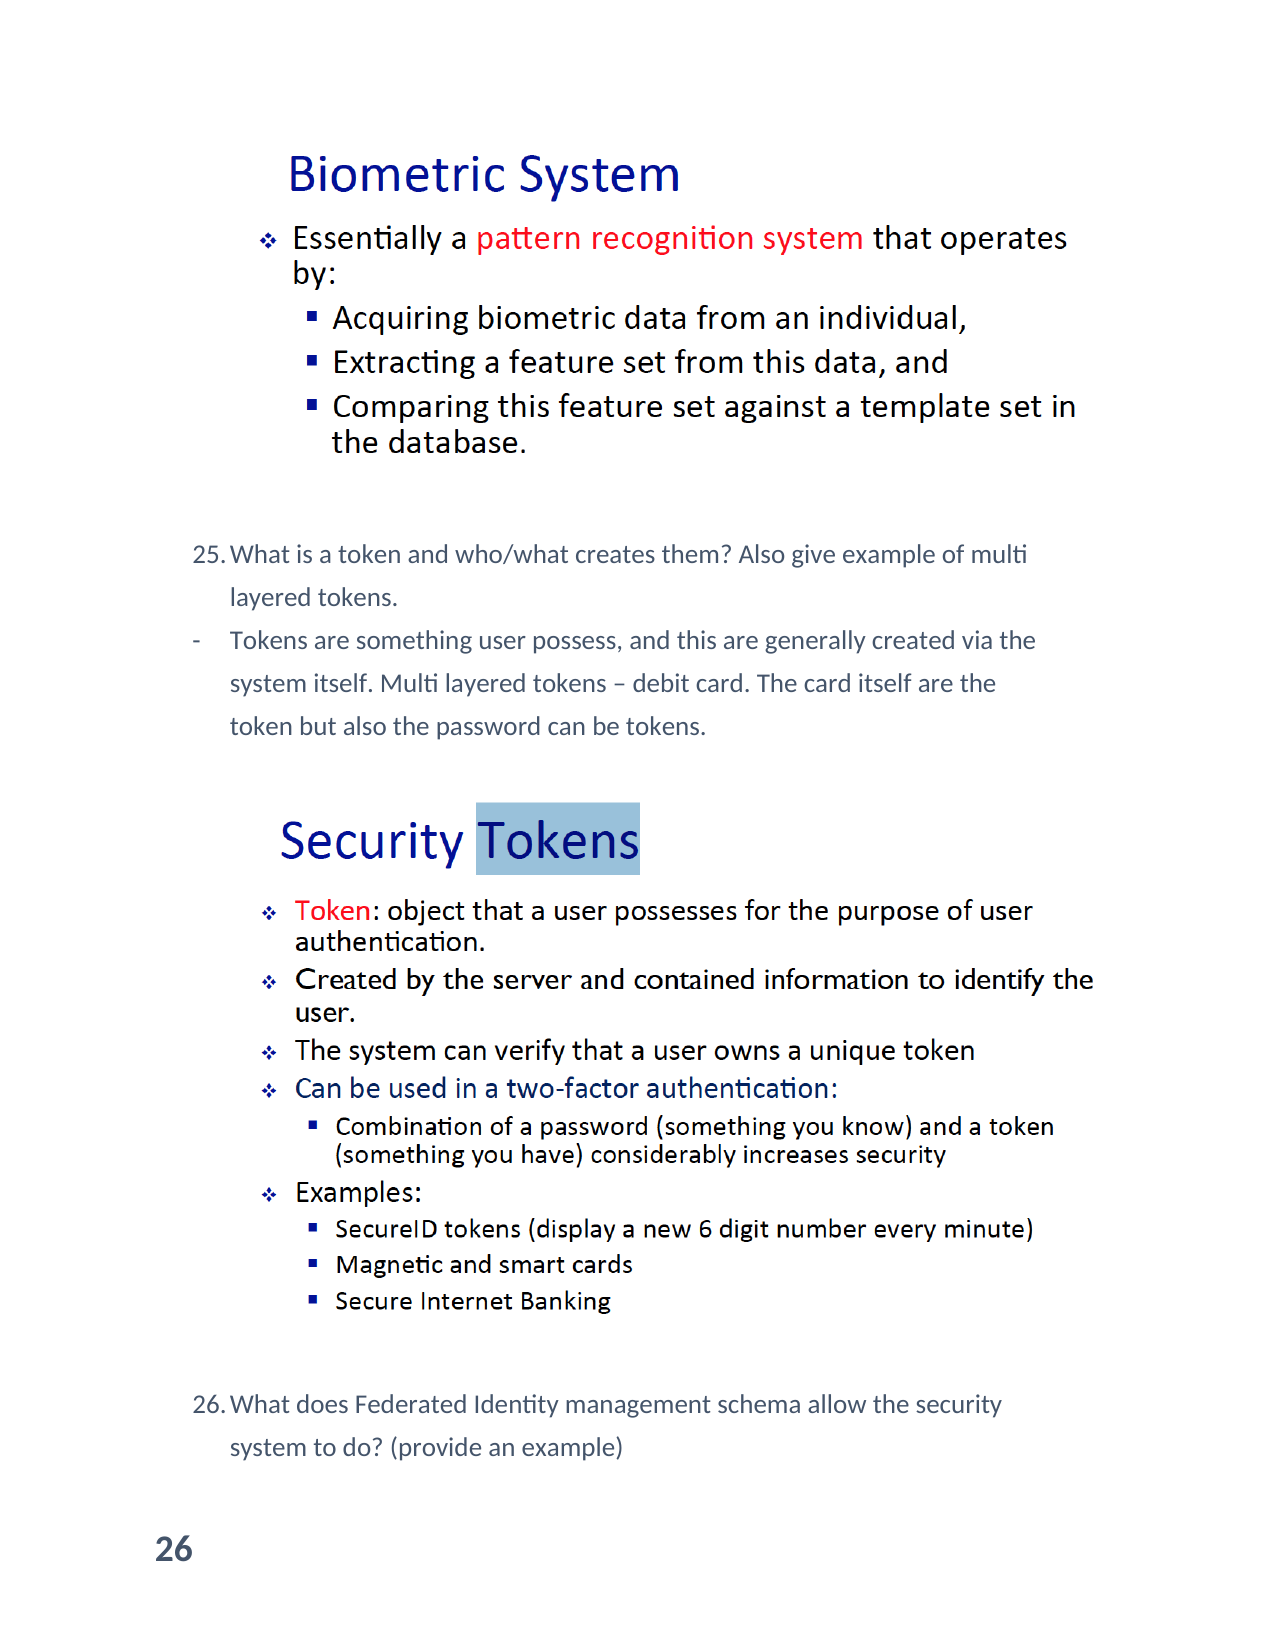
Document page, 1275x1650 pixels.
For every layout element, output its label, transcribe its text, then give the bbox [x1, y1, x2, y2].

list What does Federated Identity management schema allow the security system to do? (provide an example) [192, 1387, 1048, 1463]
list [192, 103, 1048, 528]
picture [229, 752, 1124, 1335]
list What is a token and who/what creates them? Also give example of multi layered tokens. [192, 538, 1048, 614]
picture [229, 103, 1124, 485]
